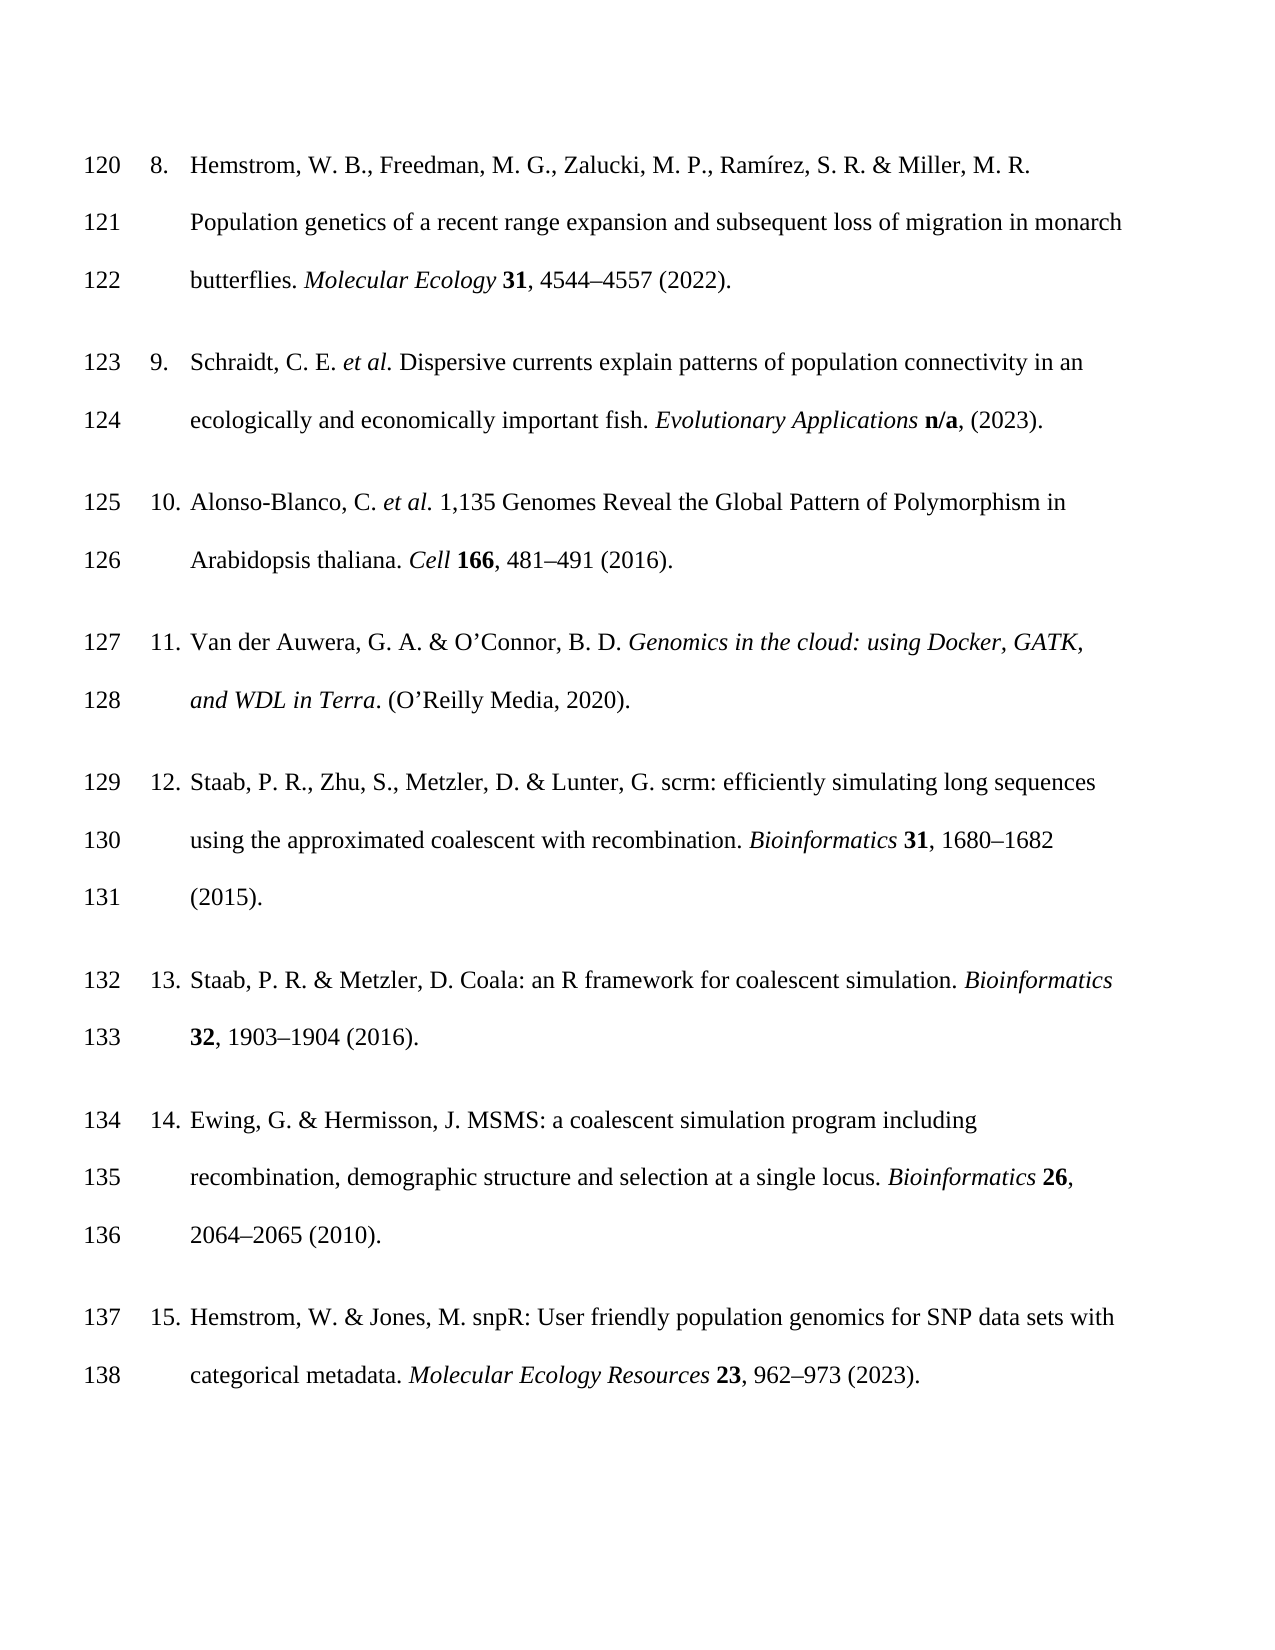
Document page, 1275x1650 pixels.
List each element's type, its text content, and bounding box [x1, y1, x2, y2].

text 15. Hemstrom, W. & Jones, M. snpR: User friendly population genomics for SNP data sets with categorical metadata. Molecular Ecology Resources 23, 962–973 (2023). [150, 1302, 1125, 1389]
text 11. Van der Auwera, G. A. & O’Connor, B. D. Genomics in the cloud: using Docker, GATK, and WDL in Terra. (O’Reilly Media, 2020). [150, 627, 1125, 714]
text 13. Staab, P. R. & Metzler, D. Coala: an R framework for coalescent simulation. Bioinformatics 32, 1903–1904 (2016). [150, 965, 1125, 1051]
text 9. Schraidt, C. E. et al. Dispersive currents explain patterns of population connectivity in an ecologically and economically important fish. Evolutionary Applications n/a, (2023). [150, 347, 1125, 434]
text 12. Staab, P. R., Zhu, S., Metzler, D. & Lunter, G. scrm: efficiently simulating long sequences using the approximated coalescent with recombination. Bioinformatics 31, 1680–1682 (2015). [150, 767, 1125, 911]
text 10. Alonso-Blanco, C. et al. 1,135 Genomes Reveal the Global Pattern of Polymorphism in Arabidopsis thaliana. Cell 166, 481–491 (2016). [150, 487, 1125, 574]
text 8. Hemstrom, W. B., Freedman, M. G., Zalucki, M. P., Ramírez, S. R. & Miller, M. R. Population genetics of a recent range expansion and subsequent loss of migration in monarch butterflies. Molecular Ecology 31, 4544–4557 (2022). [150, 150, 1125, 294]
text 14. Ewing, G. & Hermisson, J. MSMS: a coalescent simulation program including recombination, demographic structure and selection at a single locus. Bioinformatics 26, 2064–2065 (2010). [150, 1105, 1125, 1249]
